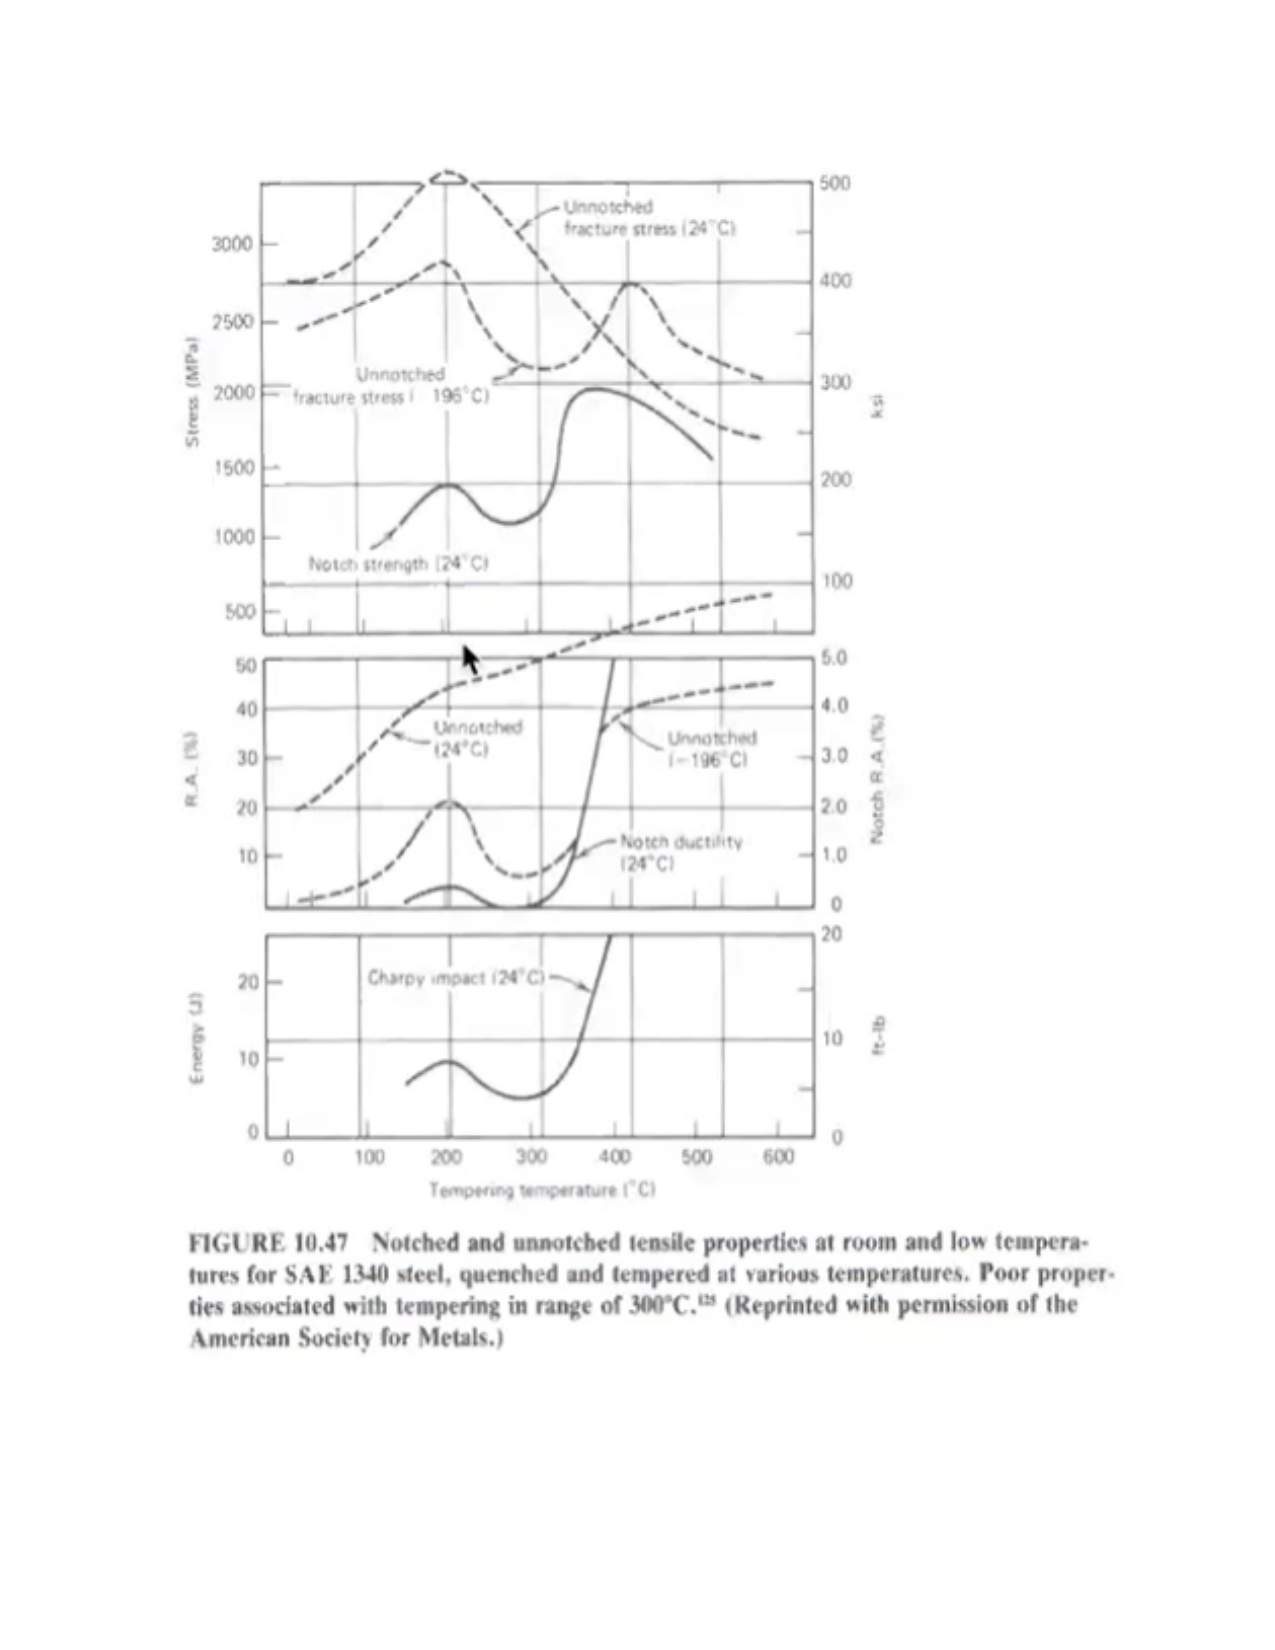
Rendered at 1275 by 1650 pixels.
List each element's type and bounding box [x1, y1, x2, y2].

picture [150, 150, 1122, 1373]
